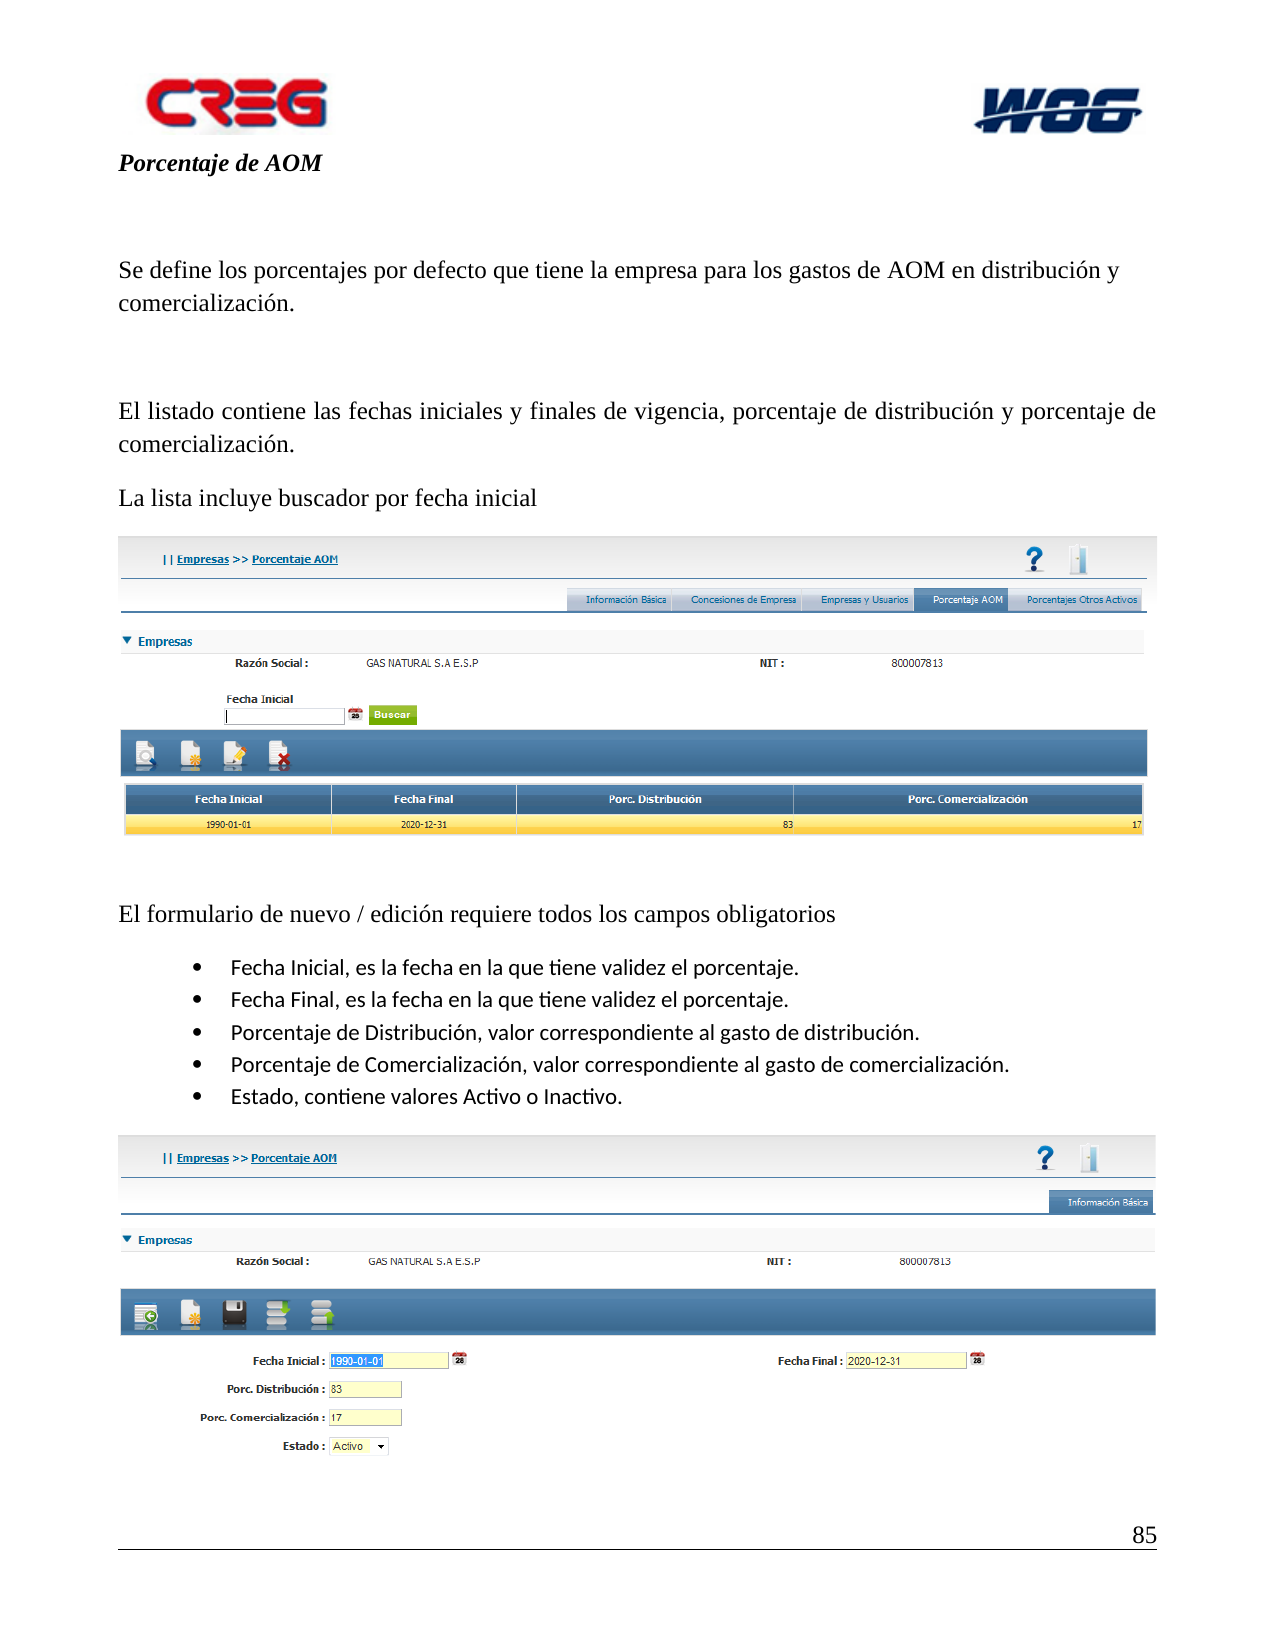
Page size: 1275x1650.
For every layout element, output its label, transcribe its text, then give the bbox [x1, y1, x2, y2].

picture [118, 1135, 1156, 1473]
list Estado, contiene valores Activo o Inactivo. [193, 1082, 1157, 1110]
text La lista incluye buscador por fecha inicial [118, 483, 1157, 512]
text Se define los porcentajes por defecto que tiene la empresa para los gastos de AOM en distribución y comercialización. [118, 255, 1157, 317]
text El formulario de nuevo / edición requiere todos los campos obligatorios [118, 899, 1157, 928]
picture [971, 83, 1147, 135]
picture [118, 536, 1158, 875]
list Porcentaje de Distribución, valor correspondiente al gasto de distribución. [193, 1018, 1157, 1046]
list Porcentaje de Comercialización, valor correspondiente al gasto de comercialización. [193, 1050, 1157, 1078]
picture [118, 73, 353, 135]
text Porcentaje de AOM [118, 148, 1157, 176]
text El listado contiene las fechas iniciales y finales de vigencia, porcentaje de distribución y porcentaje de comercialización. [118, 396, 1157, 458]
list Fecha Final, es la fecha en la que tiene validez el porcentaje. [193, 985, 1157, 1013]
list Fecha Inicial, es la fecha en la que tiene validez el porcentaje. [193, 953, 1157, 981]
